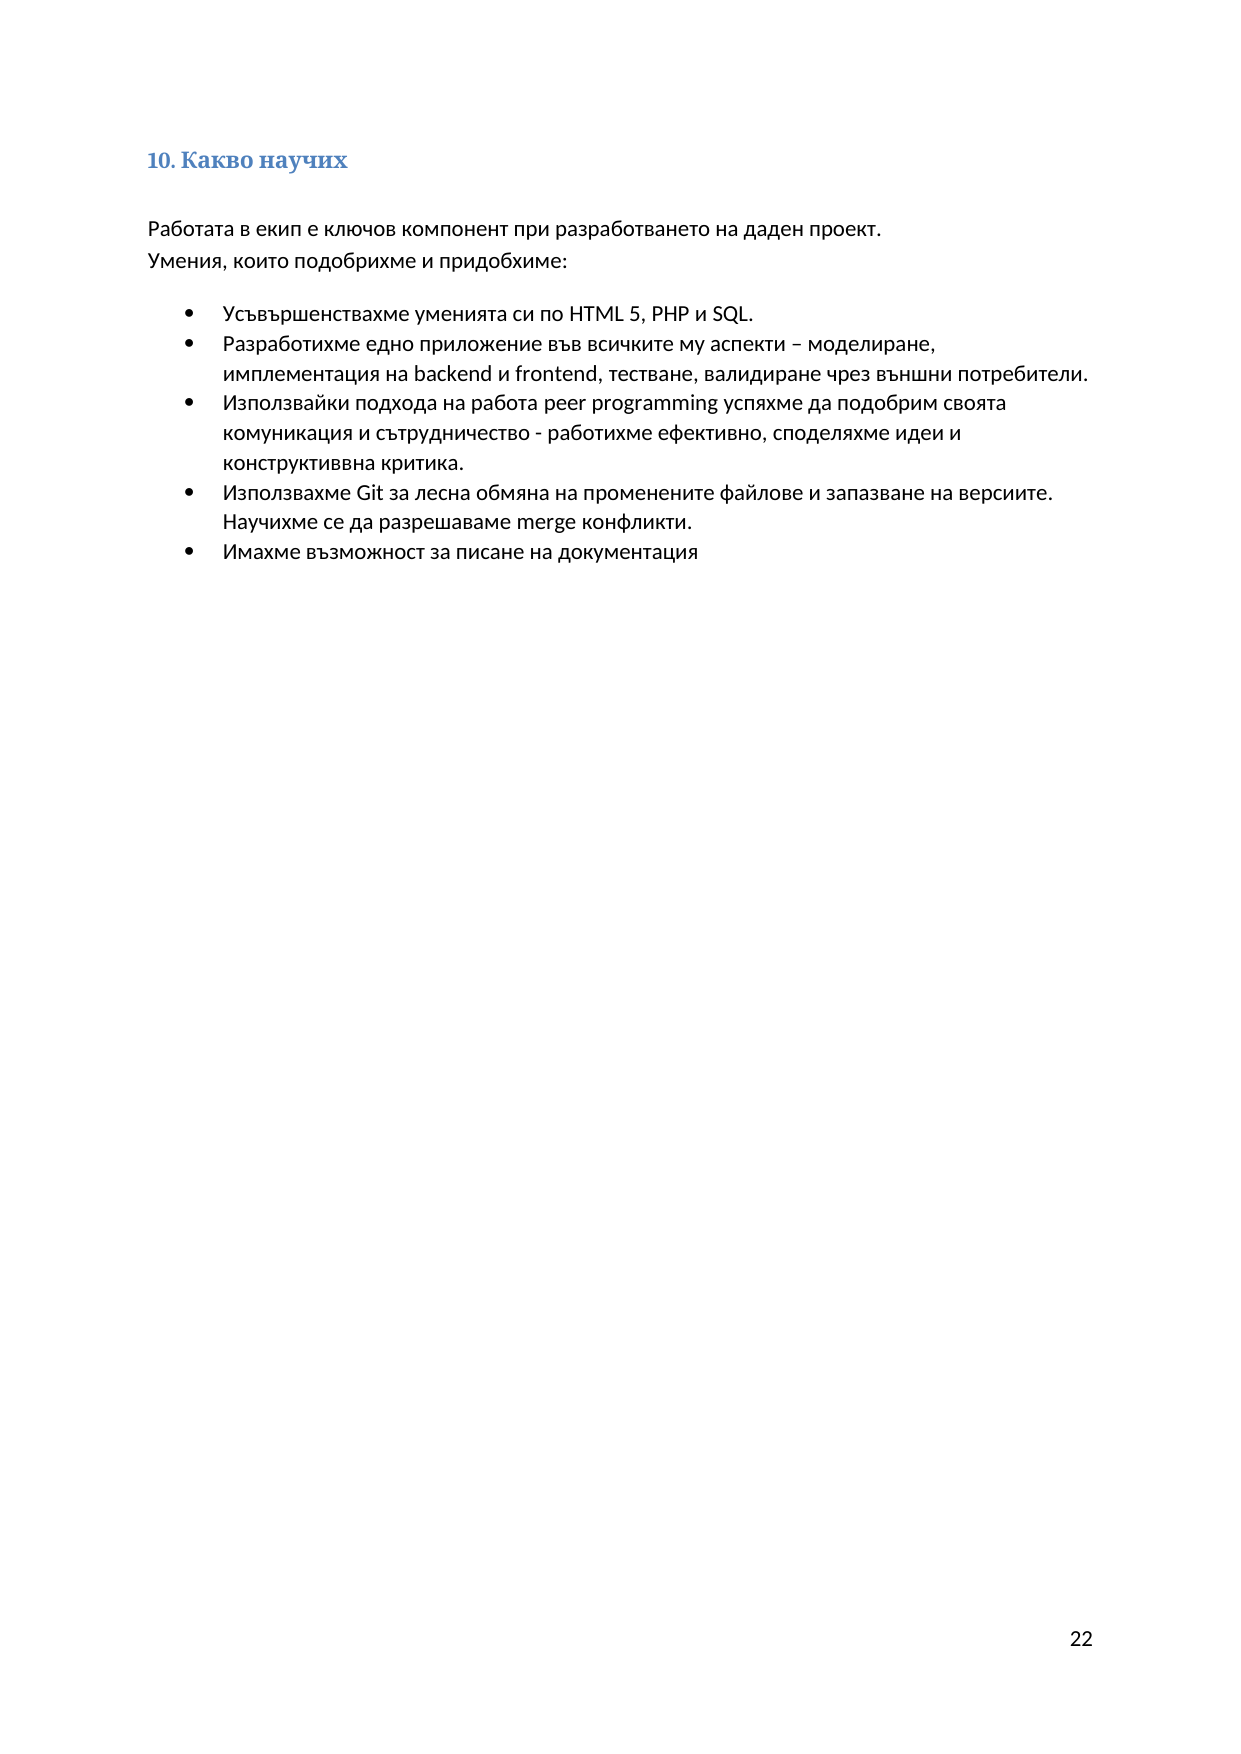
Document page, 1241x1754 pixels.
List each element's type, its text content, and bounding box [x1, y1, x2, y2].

list Използвайки подхода на работа peer programming успяхме да подобрим своята комуникация и сътрудничество - работихме ефективно, споделяхме идеи и конструктиввна критика. [185, 388, 1093, 476]
list Разработихме едно приложение във всичките му аспекти – моделиране, имплементация на backend и frontend, тестване, валидиране чрез външни потребители. [185, 329, 1093, 387]
list Усъвършенствахме уменията си по HTML 5, PHP и SQL. [185, 299, 1093, 327]
text Работата в екип е ключов компонент при разработването на даден проект. Умения, които подобрихме и придобхиме: [148, 214, 1093, 274]
list Използвахме Git за лесна обмяна на променените файлове и запазване на версиите. Научихме се да разрешаваме merge конфликти. [185, 478, 1093, 535]
subtitle 10. Какво научих [148, 148, 1093, 210]
list Имахме възможност за писане на документация [185, 537, 1093, 565]
